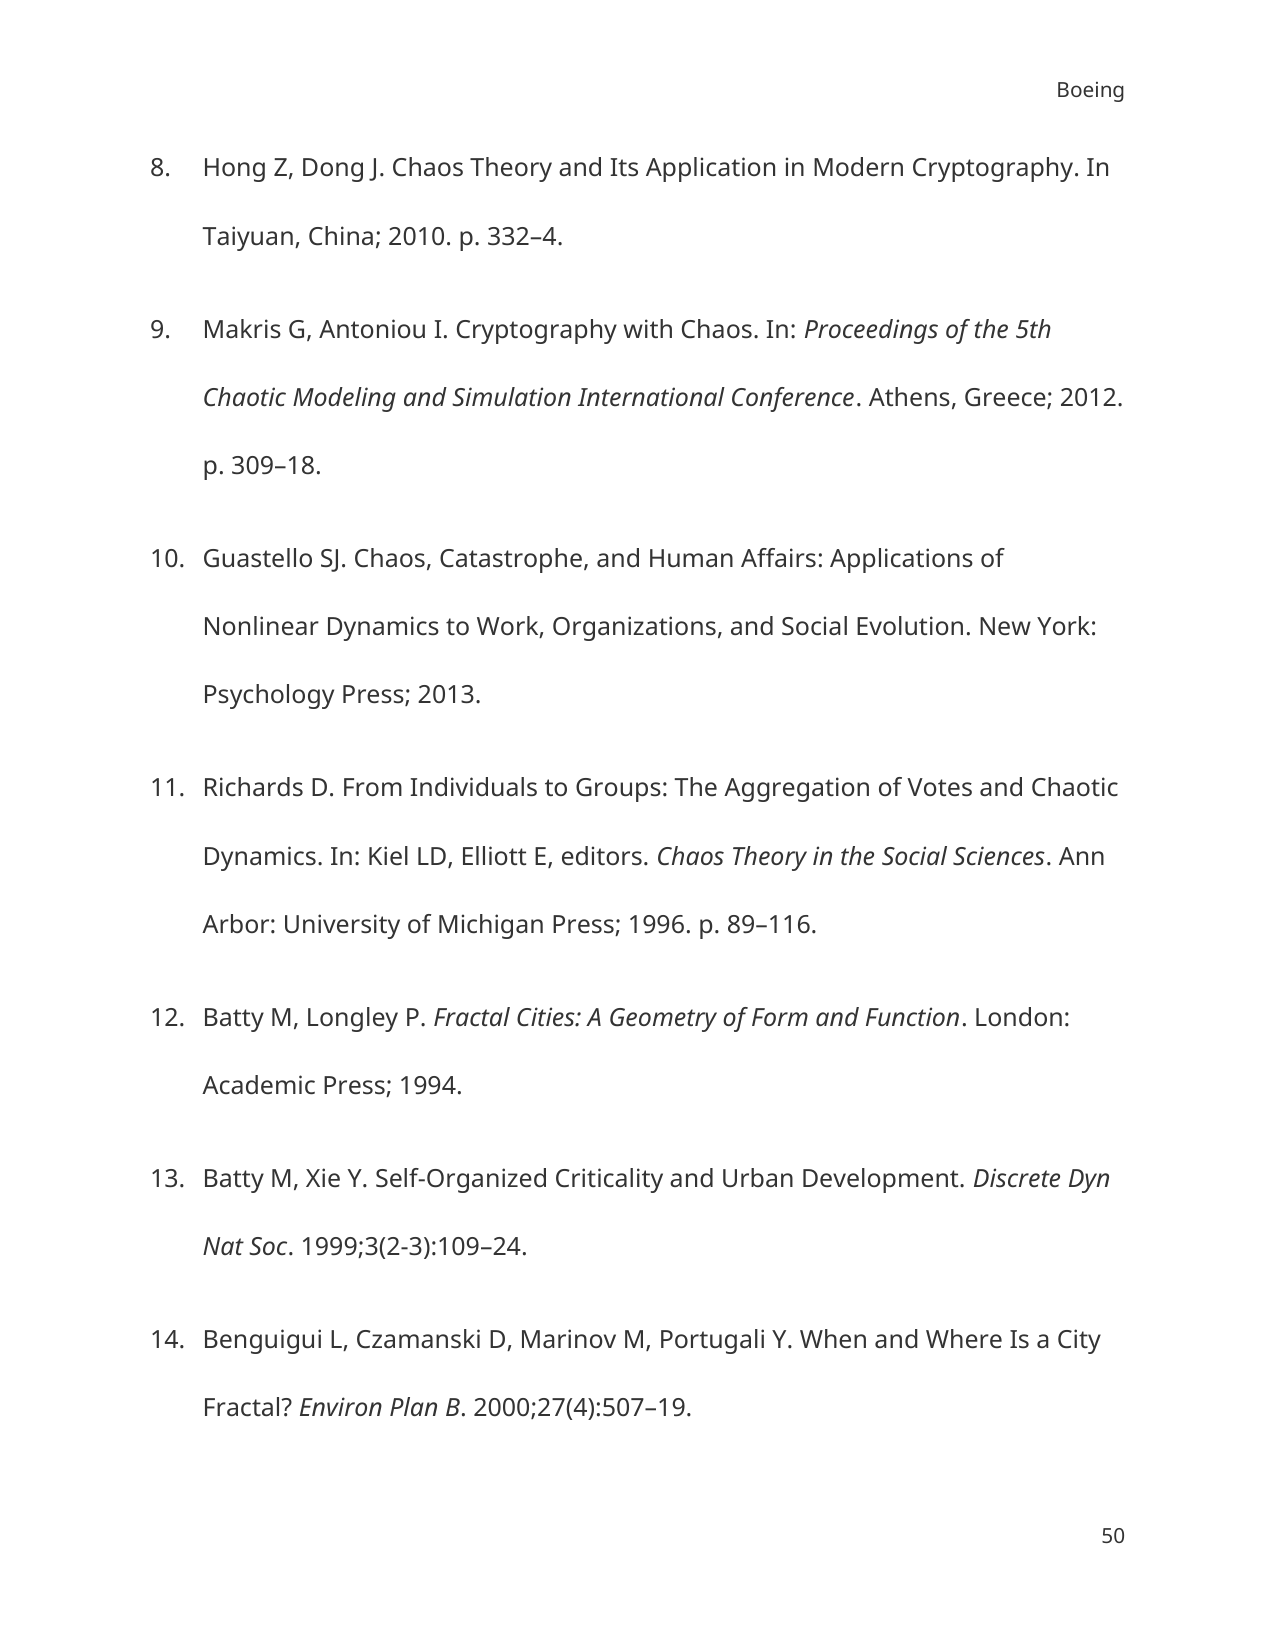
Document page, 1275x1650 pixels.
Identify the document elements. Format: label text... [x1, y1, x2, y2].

text 12. Batty M, Longley P. Fractal Cities: A Geometry of Form and Function. London: Academic Press; 1994. [150, 999, 1125, 1102]
text 13. Batty M, Xie Y. Self-Organized Criticality and Urban Development. Discrete Dyn Nat Soc. 1999;3(2-3):109–24. [150, 1161, 1125, 1263]
text 8. Hong Z, Dong J. Chaos Theory and Its Application in Modern Cryptography. In Taiyuan, China; 2010. p. 332–4. [150, 150, 1125, 252]
text 11. Richards D. From Individuals to Groups: The Aggregation of Votes and Chaotic Dynamics. In: Kiel LD, Elliott E, editors. Chaos Theory in the Social Sciences. Ann Arbor: University of Michigan Press; 1996. p. 89–116. [150, 770, 1125, 940]
text 14. Benguigui L, Czamanski D, Marinov M, Portugali Y. When and Where Is a City Fractal? Environ Plan B. 2000;27(4):507–19. [150, 1322, 1125, 1424]
text 9. Makris G, Antoniou I. Cryptography with Chaos. In: Proceedings of the 5th Chaotic Modeling and Simulation International Conference. Athens, Greece; 2012. p. 309–18. [150, 311, 1125, 482]
text 10. Guastello SJ. Chaos, Catastrophe, and Human Affairs: Applications of Nonlinear Dynamics to Work, Organizations, and Social Evolution. New York: Psychology Press; 2013. [150, 541, 1125, 711]
